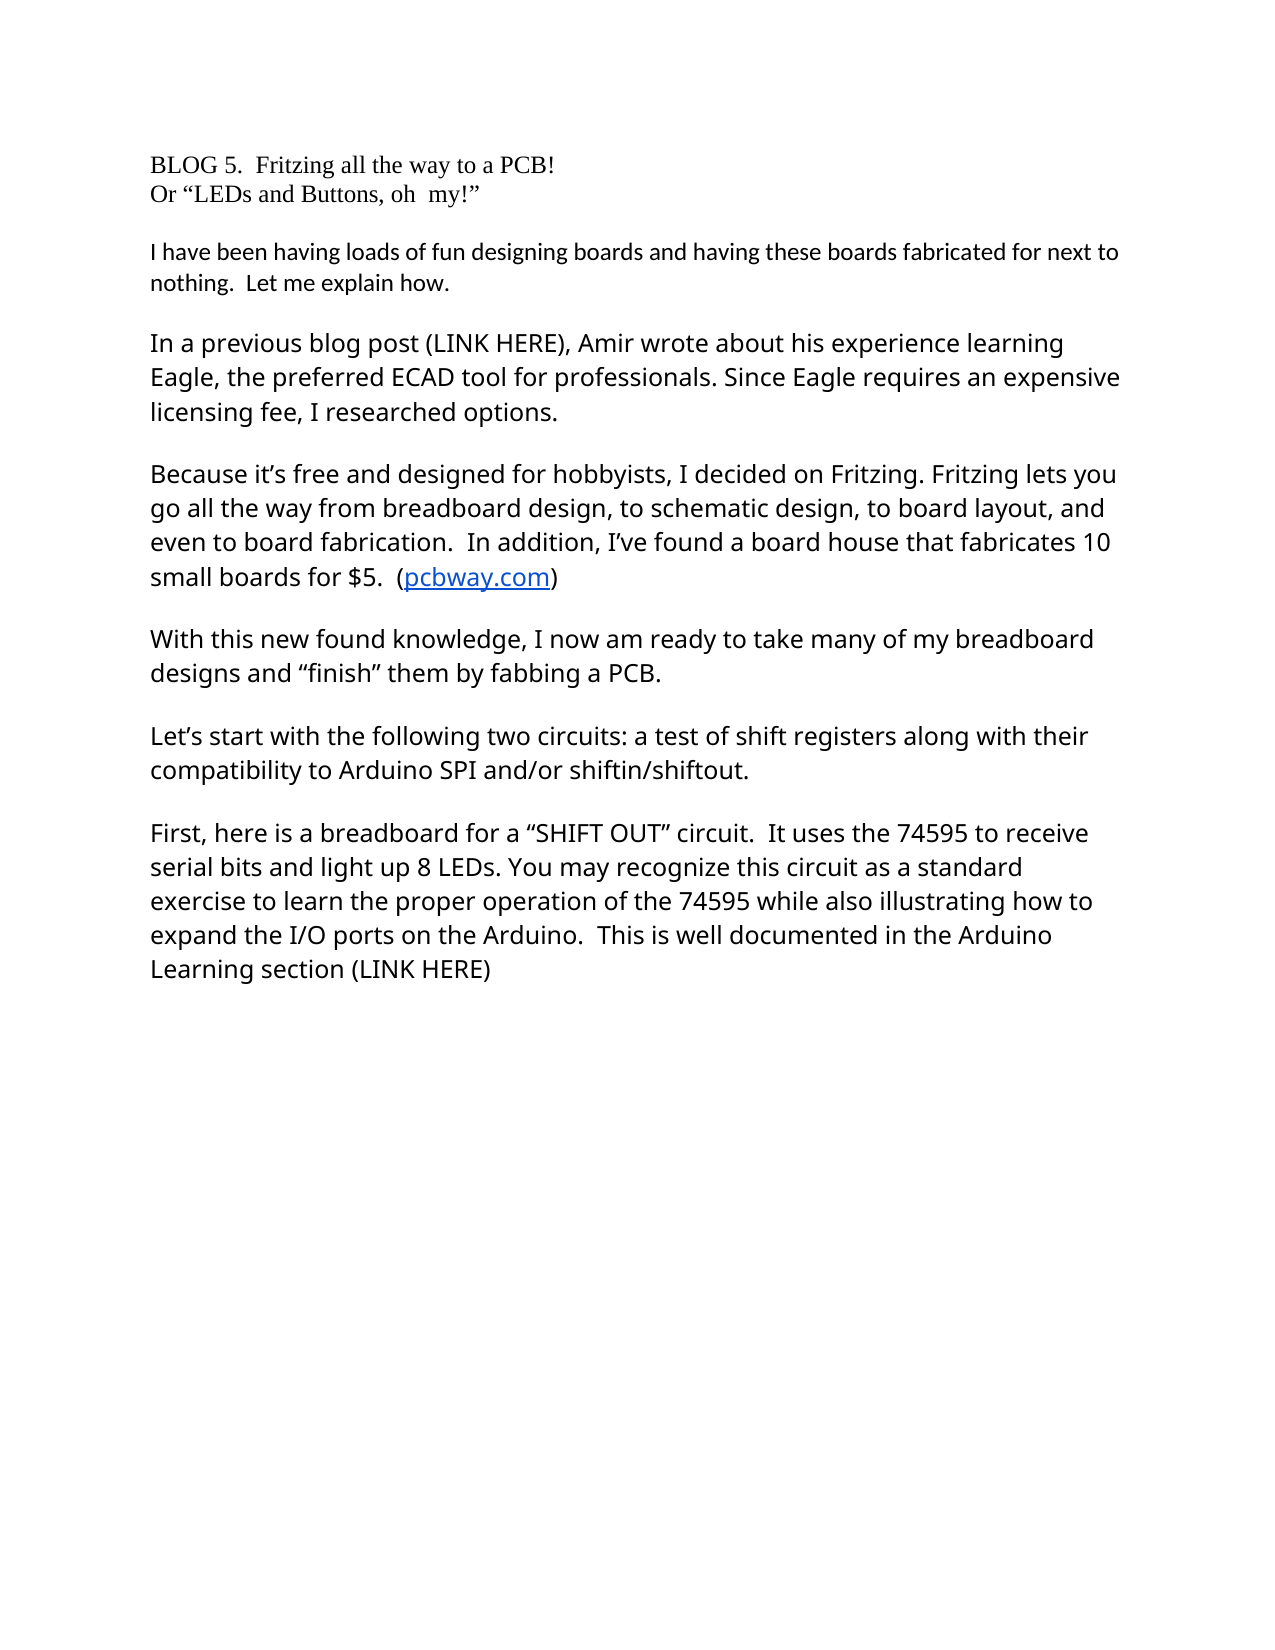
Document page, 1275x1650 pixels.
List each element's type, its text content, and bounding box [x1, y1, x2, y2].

text Let’s start with the following two circuits: a test of shift registers along with their compatibility to Arduino SPI and/or shiftin/shiftout. [150, 719, 1125, 787]
text With this new found knowledge, I now am ready to take many of my breadboard designs and “finish” them by fabbing a PCB. [150, 622, 1125, 690]
text BLOG 5. Fritzing all the way to a PCB! [150, 150, 1125, 179]
text Or “LEDs and Buttons, oh my!” [150, 179, 1125, 207]
text First, here is a breadboard for a “SHIFT OUT” circuit. It uses the 74595 to receive serial bits and light up 8 LEDs. You may recognize this circuit as a standard exercise to learn the proper operation of the 74595 while also illustrating how to expand the I/O ports on the Arduino. This is well documented in the Arduino Learning section (LINK HERE) [150, 816, 1125, 986]
text Because it’s free and designed for hobbyists, I decided on Fritzing. Fritzing lets you go all the way from breadboard design, to schematic design, to board layout, and even to board fabrication. In addition, I’ve found a board house that fabricates 10 small boards for $5. (pcbway.com) [150, 457, 1125, 593]
text In a previous blog post (LINK HERE), Amir wrote about his experience learning Eagle, the preferred ECAD tool for professionals. Since Eagle requires an expensive licensing fee, I researched options. [150, 326, 1125, 428]
text I have been having loads of fun designing boards and having these boards fabricated for next to nothing. Let me explain how. [150, 236, 1125, 297]
